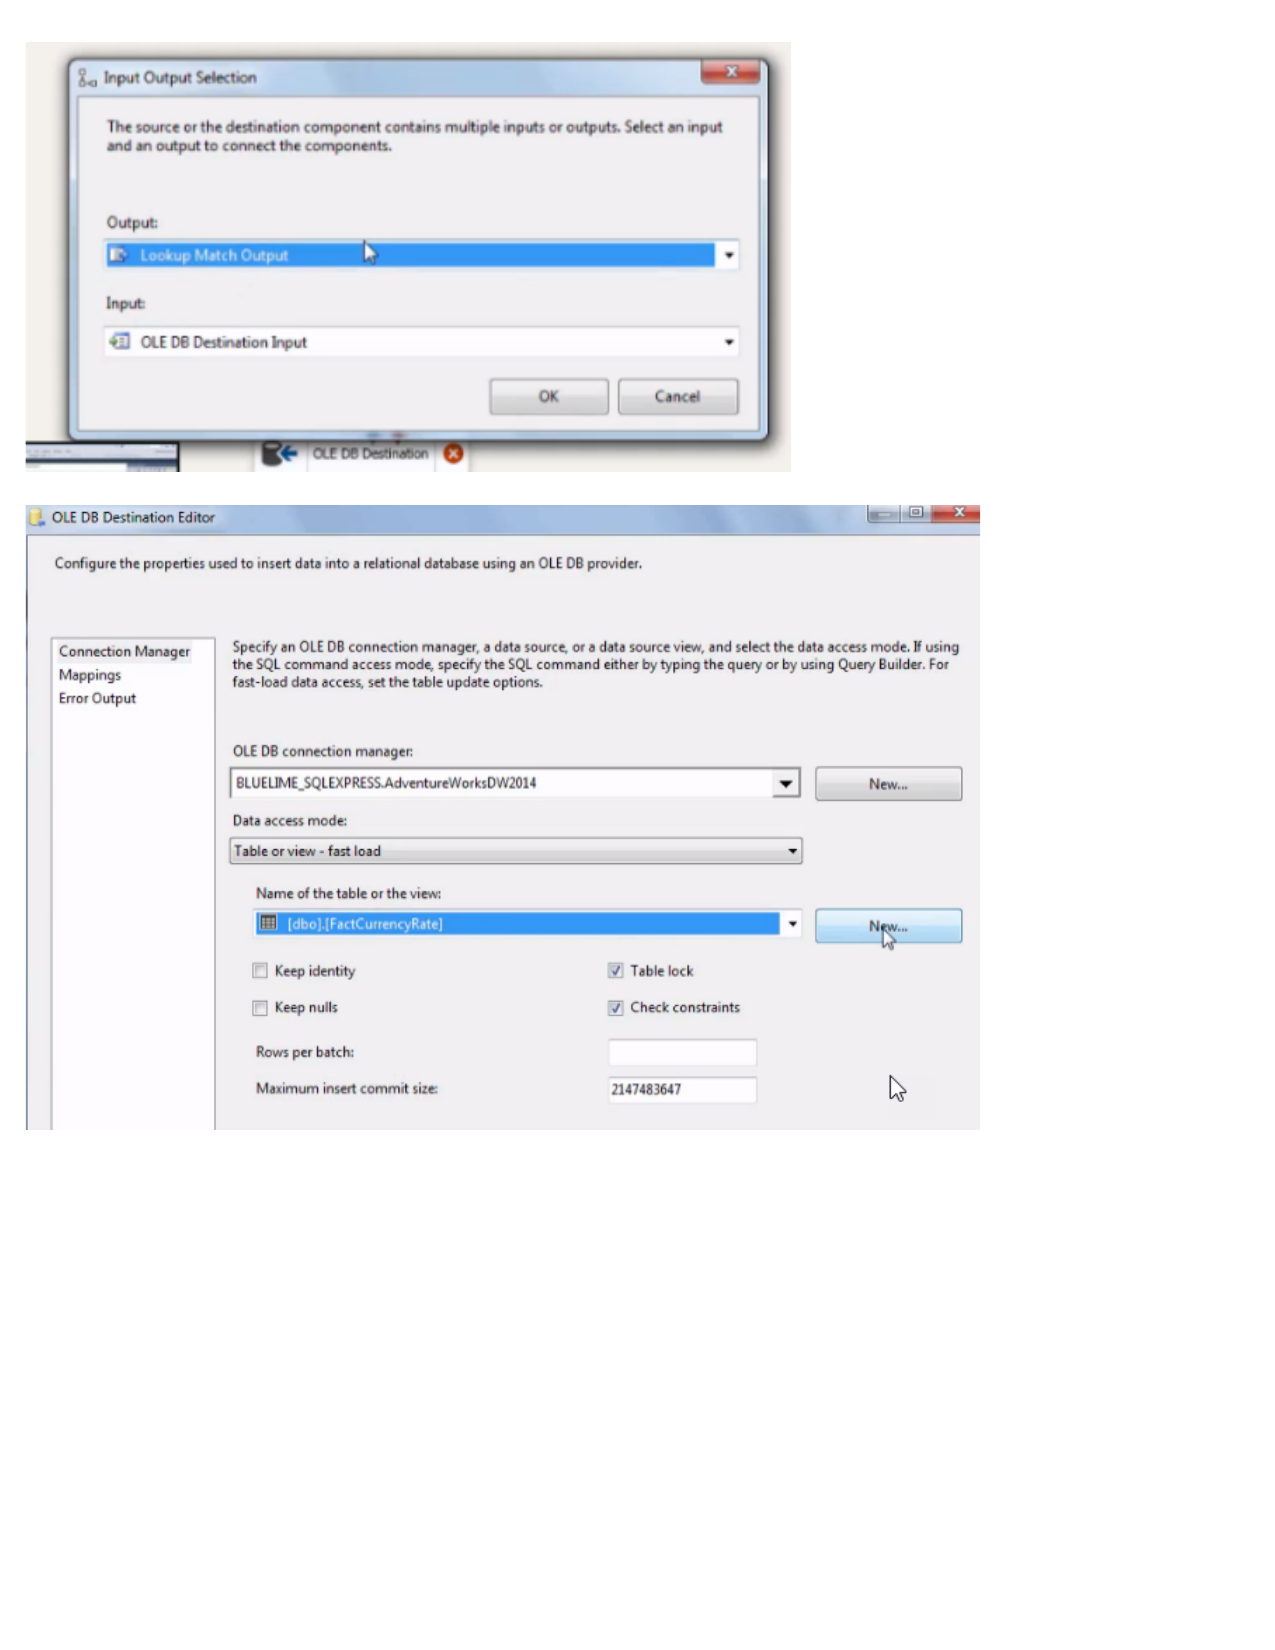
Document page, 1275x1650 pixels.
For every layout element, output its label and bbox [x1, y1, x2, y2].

picture [25, 505, 981, 1130]
picture [25, 42, 792, 472]
